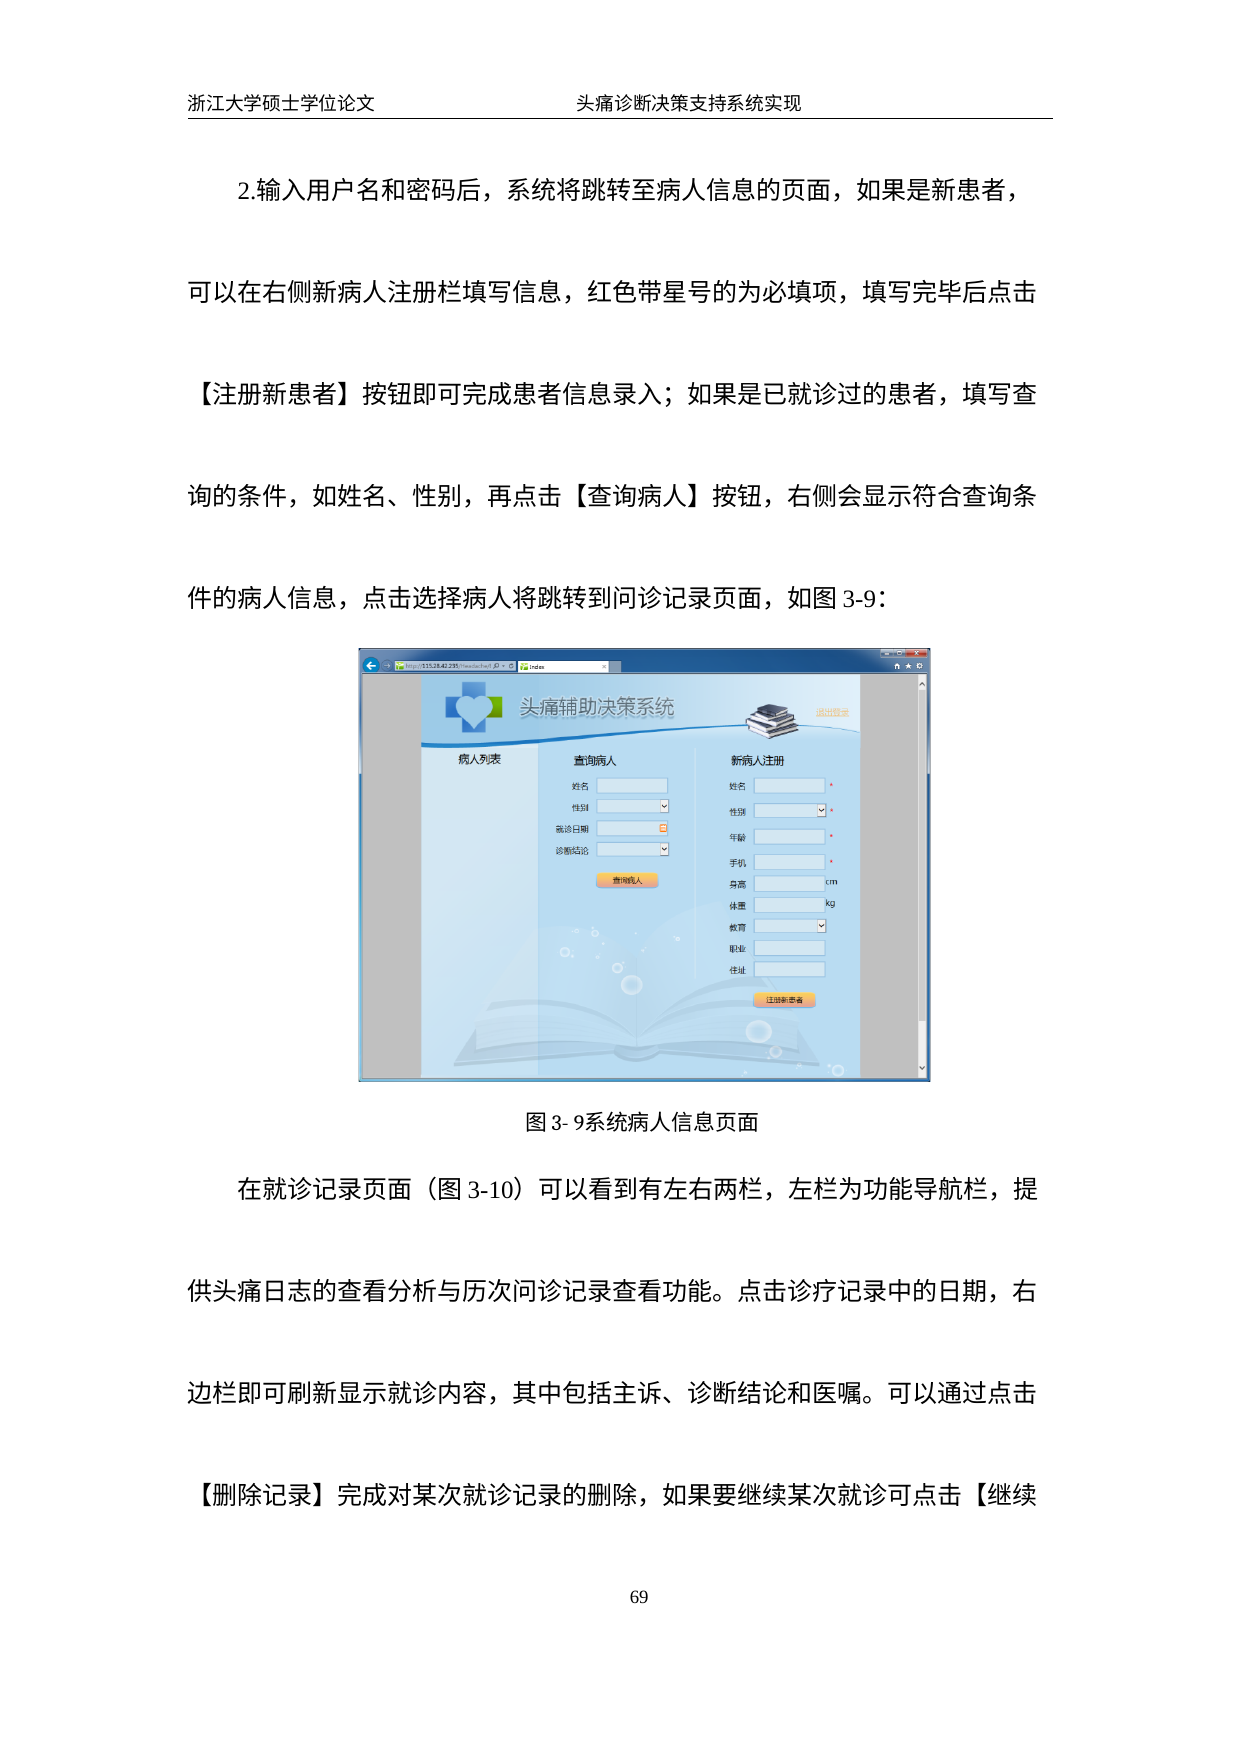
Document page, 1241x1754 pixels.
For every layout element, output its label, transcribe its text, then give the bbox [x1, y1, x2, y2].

text 图3- 9系统病人信息页面 [187, 1104, 1053, 1138]
text 2.输入用户名和密码后，系统将跳转至病人信息的页面，如果是新患者，可以在右侧新病人注册栏填写信息，红色带星号的为必填项，填写完毕后点击【注册新患者】按钮即可完成患者信息录入；如果是已就诊过的患者，填写查询的条件，如姓名、性别，再点击【查询病人】按钮，右侧会显示符合查询条件的病人信息，点击选择病人将跳转到问诊记录页面，如图3-9： [187, 155, 1053, 630]
picture [358, 648, 932, 1082]
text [187, 1154, 1053, 1528]
